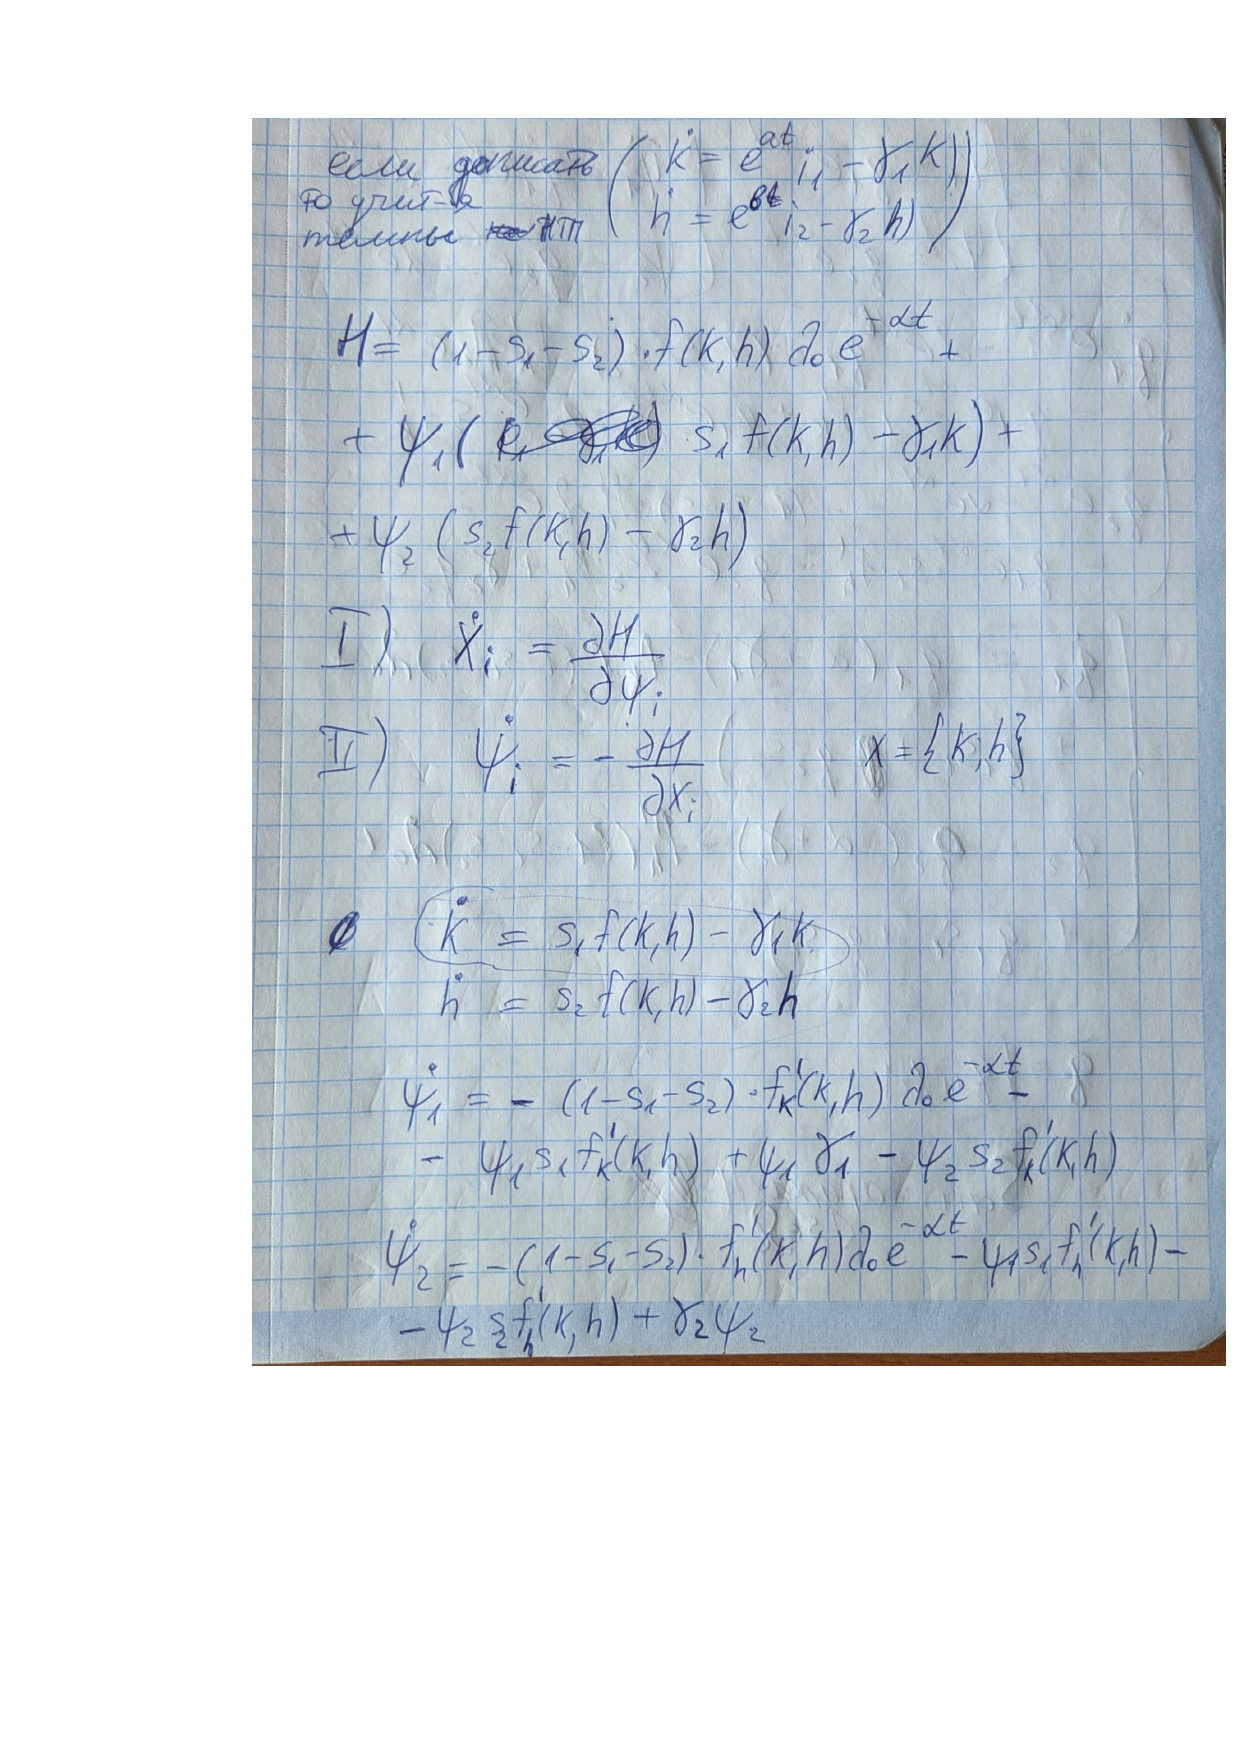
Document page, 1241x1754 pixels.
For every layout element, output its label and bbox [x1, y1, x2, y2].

picture [252, 118, 1226, 1366]
